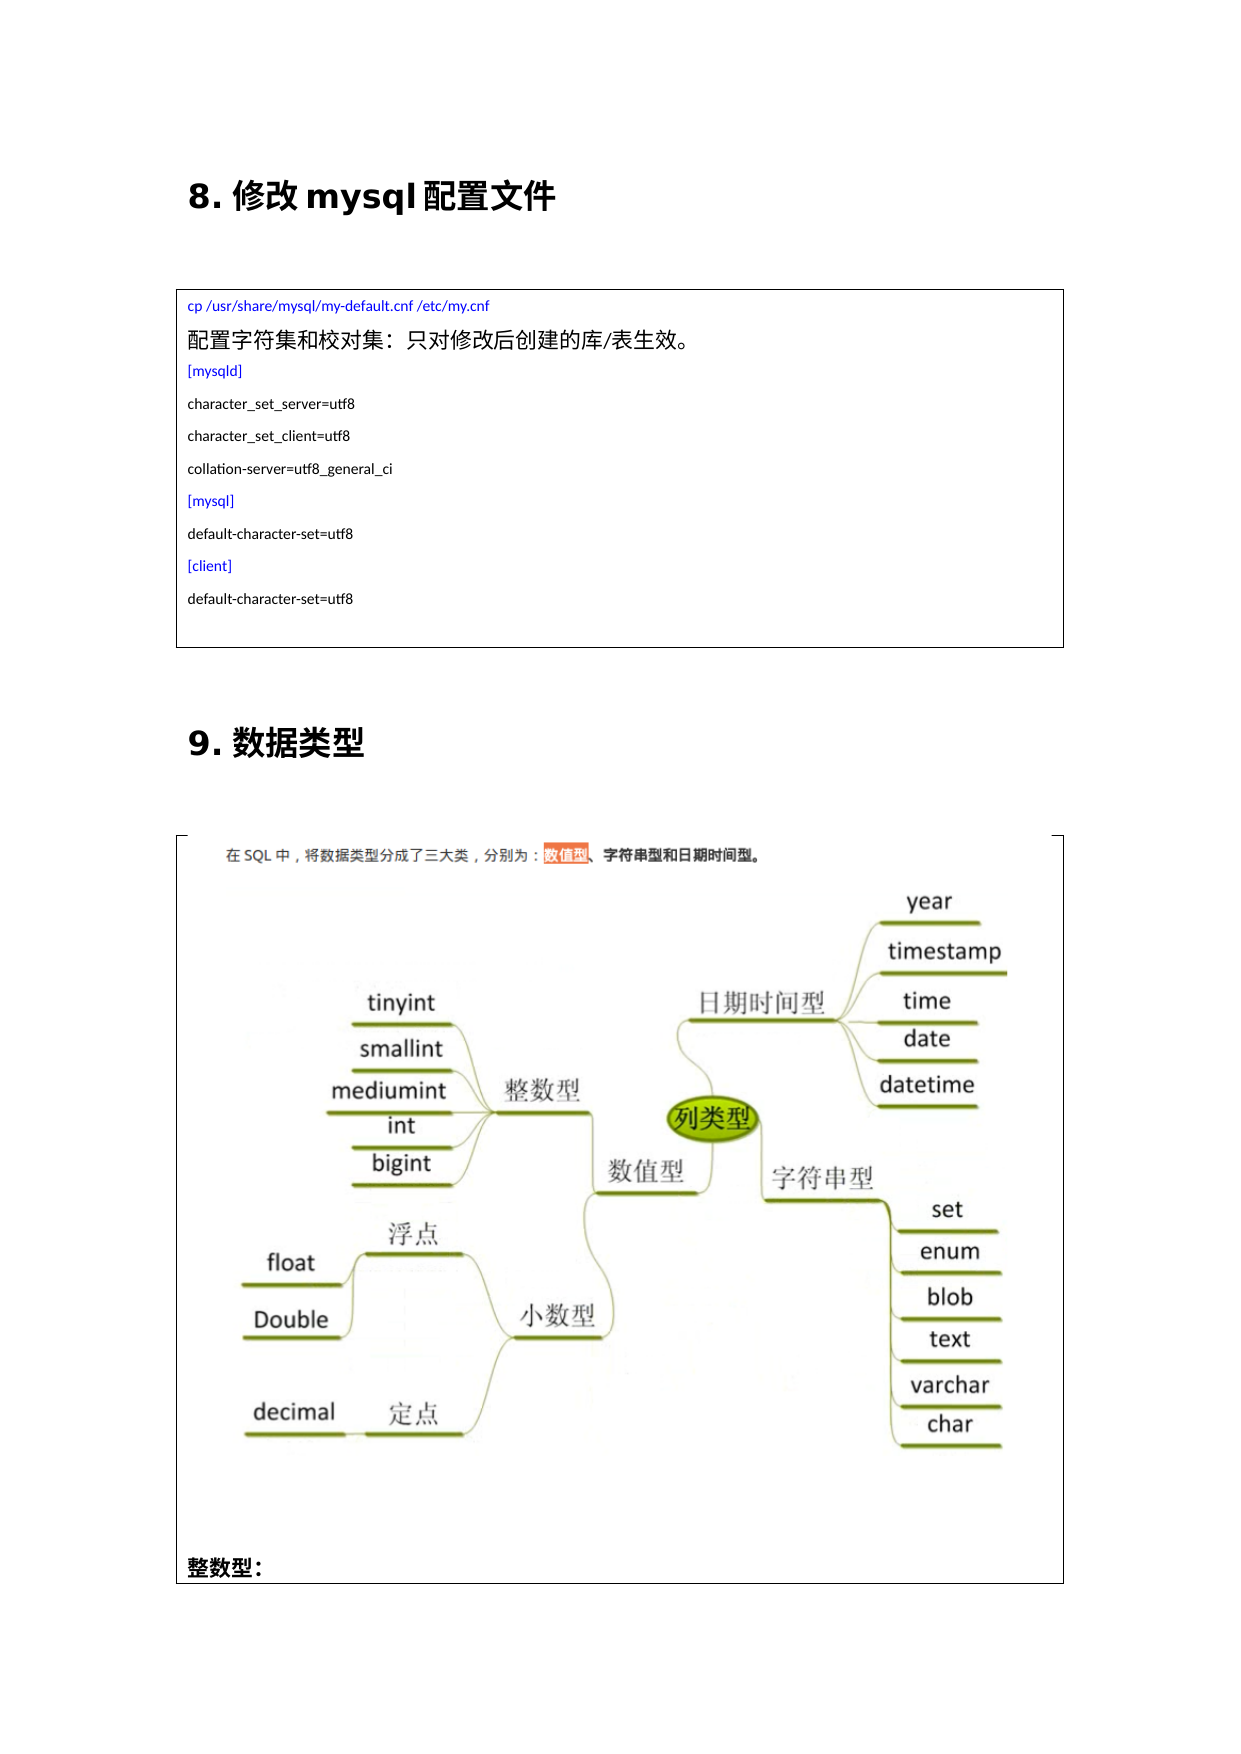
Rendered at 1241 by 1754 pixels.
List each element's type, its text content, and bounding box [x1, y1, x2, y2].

picture [187, 835, 1052, 1456]
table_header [177, 836, 1063, 1583]
subtitle 数据类型 [187, 708, 1053, 773]
subtitle 修改mysql配置文件 [187, 162, 1053, 227]
table_header cp /usr/share/mysql/my-default.cnf /etc/my.cnf 配置字符集和校对集：只对修改后创建的库/表生效。 [mysqld] character_set_server=utf8 character_set_client=utf8 collation-server=utf8_general_ci [mysql] default-character-set=utf8 [client] default-character-set=utf8 [177, 290, 1063, 647]
